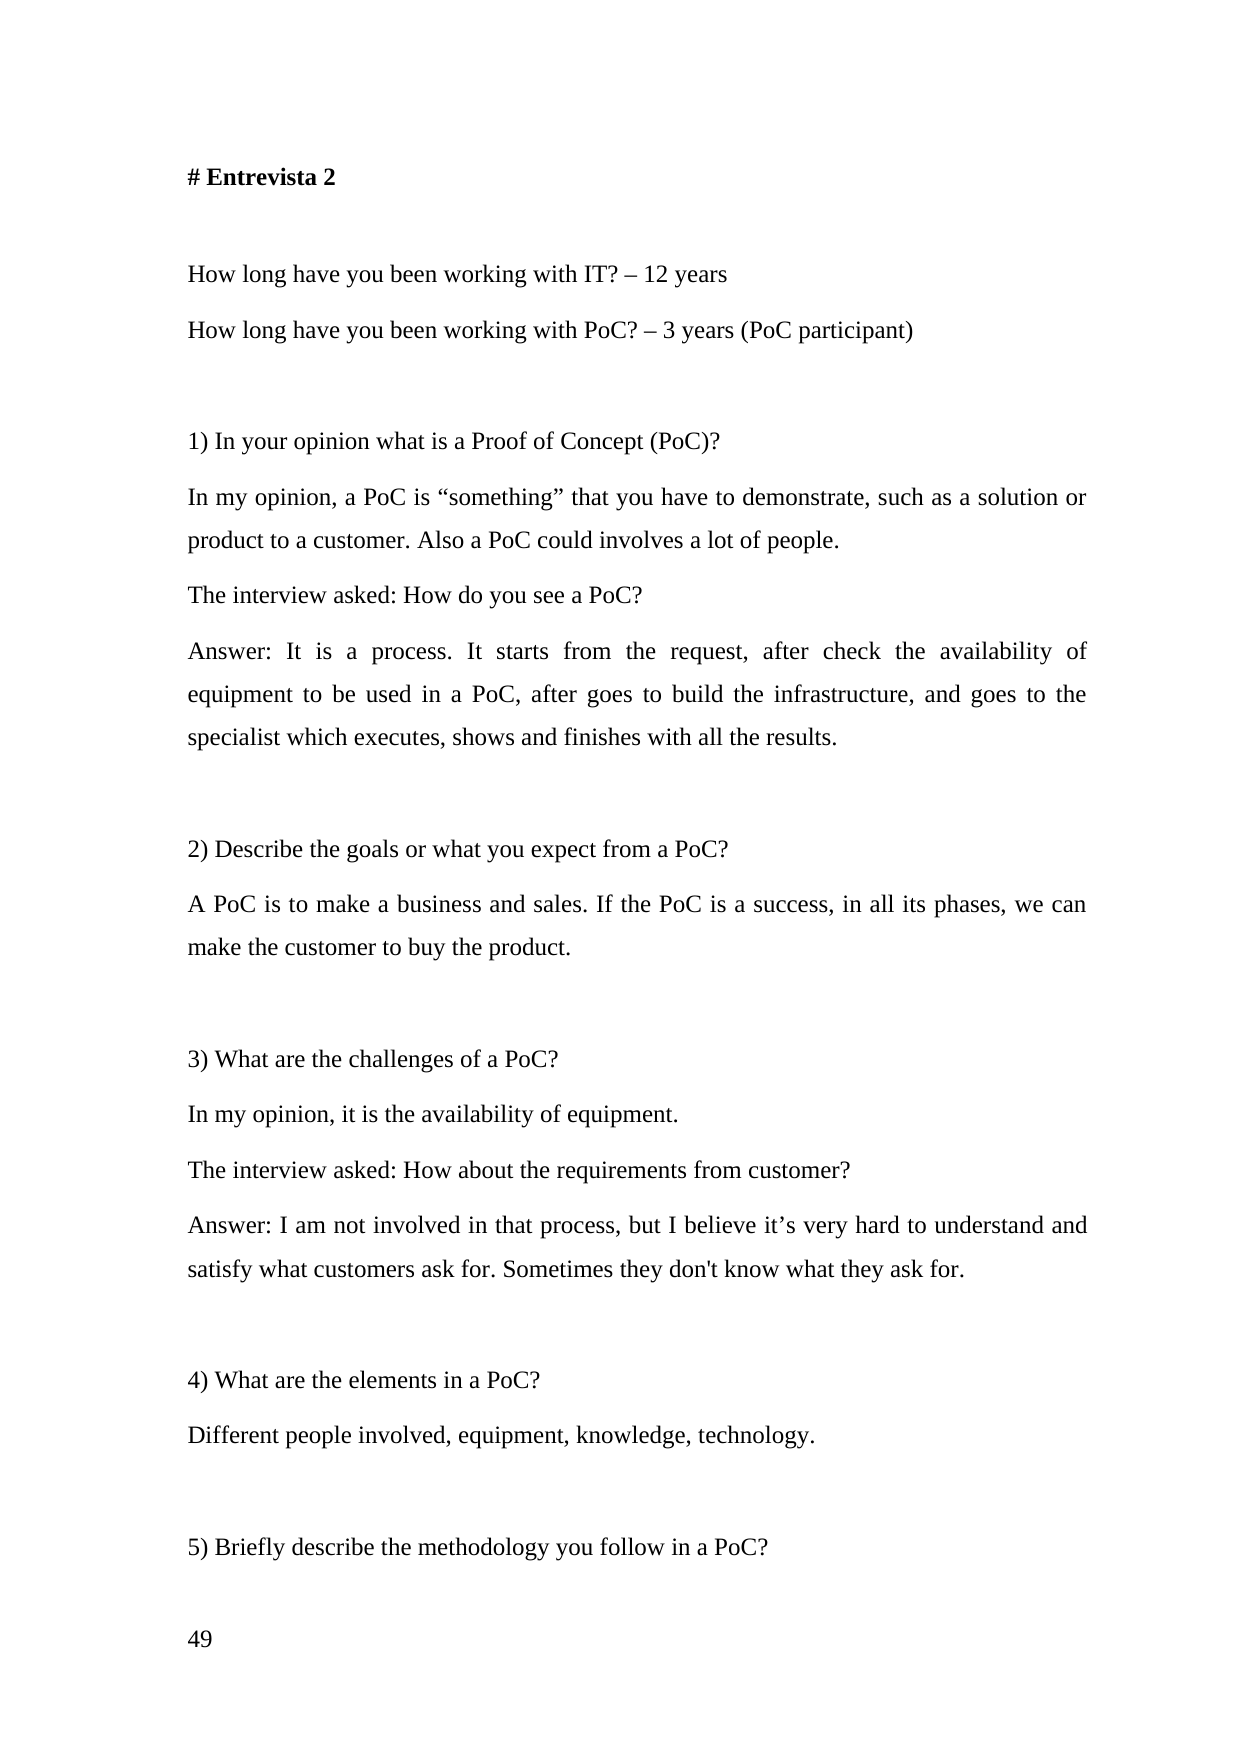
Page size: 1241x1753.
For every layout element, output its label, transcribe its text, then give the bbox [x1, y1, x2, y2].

text A PoC is to make a business and sales. If the PoC is a success, in all its phases, we can make the customer to buy the product. [187, 889, 1088, 961]
text In my opinion, a PoC is “something” that you have to demonstrate, such as a solution or product to a customer. Also a PoC could involves a lot of people. [187, 482, 1088, 554]
text 2) Describe the goals or what you expect from a PoC? [187, 834, 1088, 862]
text 3) What are the challenges of a PoC? [187, 1044, 1088, 1072]
text The interview asked: How about the requirements from customer? [187, 1155, 1088, 1184]
text 4) What are the elements in a PoC? [187, 1365, 1088, 1394]
text 5) Briefly describe the methodology you follow in a PoC? [187, 1532, 1088, 1561]
text Different people involved, equipment, knowledge, technology. [187, 1421, 1088, 1449]
text Answer: It is a process. It starts from the request, after check the availability of equipment to be used in a PoC, after goes to build the infrastructure, and goes to the specialist which executes, shows and finishes with all the results. [187, 636, 1088, 751]
text In my opinion, it is the availability of equipment. [187, 1099, 1088, 1128]
text 1) In your opinion what is a Proof of Concept (PoC)? [187, 426, 1088, 455]
text How long have you been working with PoC? – 3 years (PoC participant) [187, 315, 1088, 344]
text The interview asked: How do you see a PoC? [187, 581, 1088, 609]
text # Entrevista 2 [187, 162, 1088, 191]
text Answer: I am not involved in that process, but I believe it’s very hard to understand and satisfy what customers ask for. Sometimes they don't know what they ask for. [187, 1211, 1088, 1282]
text How long have you been working with IT? – 12 years [187, 259, 1088, 288]
